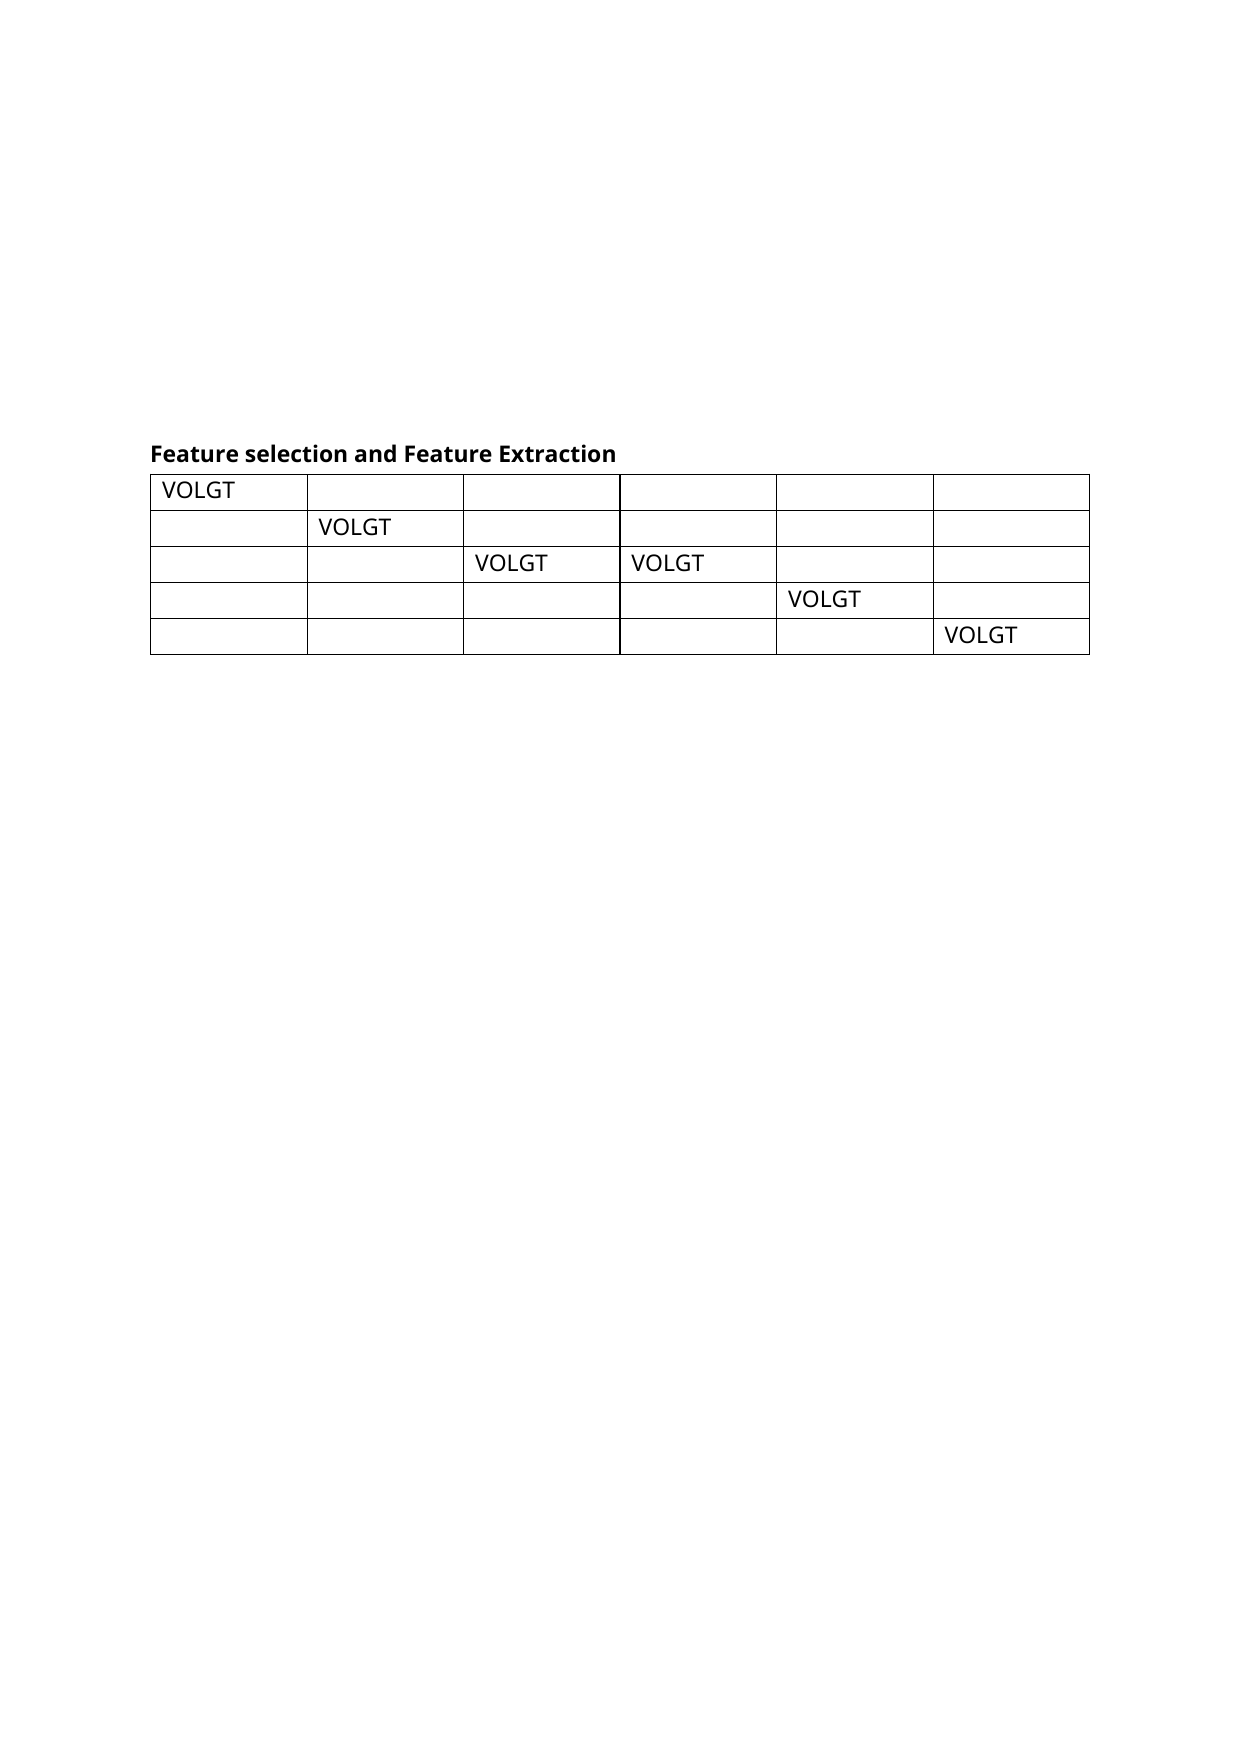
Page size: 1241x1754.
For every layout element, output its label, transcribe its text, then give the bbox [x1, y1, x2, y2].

table_cell [464, 619, 619, 654]
table_cell VOLGT [308, 511, 463, 546]
table_cell [934, 547, 1089, 582]
table_header [777, 475, 933, 509]
table_cell [151, 511, 307, 546]
table_cell [464, 511, 619, 546]
table_header [934, 475, 1089, 509]
table_cell [621, 619, 776, 654]
table_cell [151, 547, 307, 582]
table_cell [621, 511, 776, 546]
table_cell [777, 619, 933, 654]
table_cell [308, 547, 463, 582]
table_header VOLGT [151, 475, 307, 509]
table_cell [621, 583, 776, 618]
table_cell [934, 583, 1089, 618]
text Feature selection and Feature Extraction [150, 437, 1090, 469]
table_cell [151, 583, 307, 618]
table_cell [464, 583, 619, 618]
table_cell VOLGT [934, 619, 1089, 654]
table_header [308, 475, 463, 509]
table_header [621, 475, 776, 509]
table_cell VOLGT [777, 583, 933, 618]
table_cell [934, 511, 1089, 546]
table_cell VOLGT [621, 547, 776, 582]
table_cell VOLGT [464, 547, 619, 582]
table_cell [777, 511, 933, 546]
table_cell [777, 547, 933, 582]
table_cell [308, 583, 463, 618]
table_header [464, 475, 619, 509]
table_cell [151, 619, 307, 654]
table_cell [308, 619, 463, 654]
